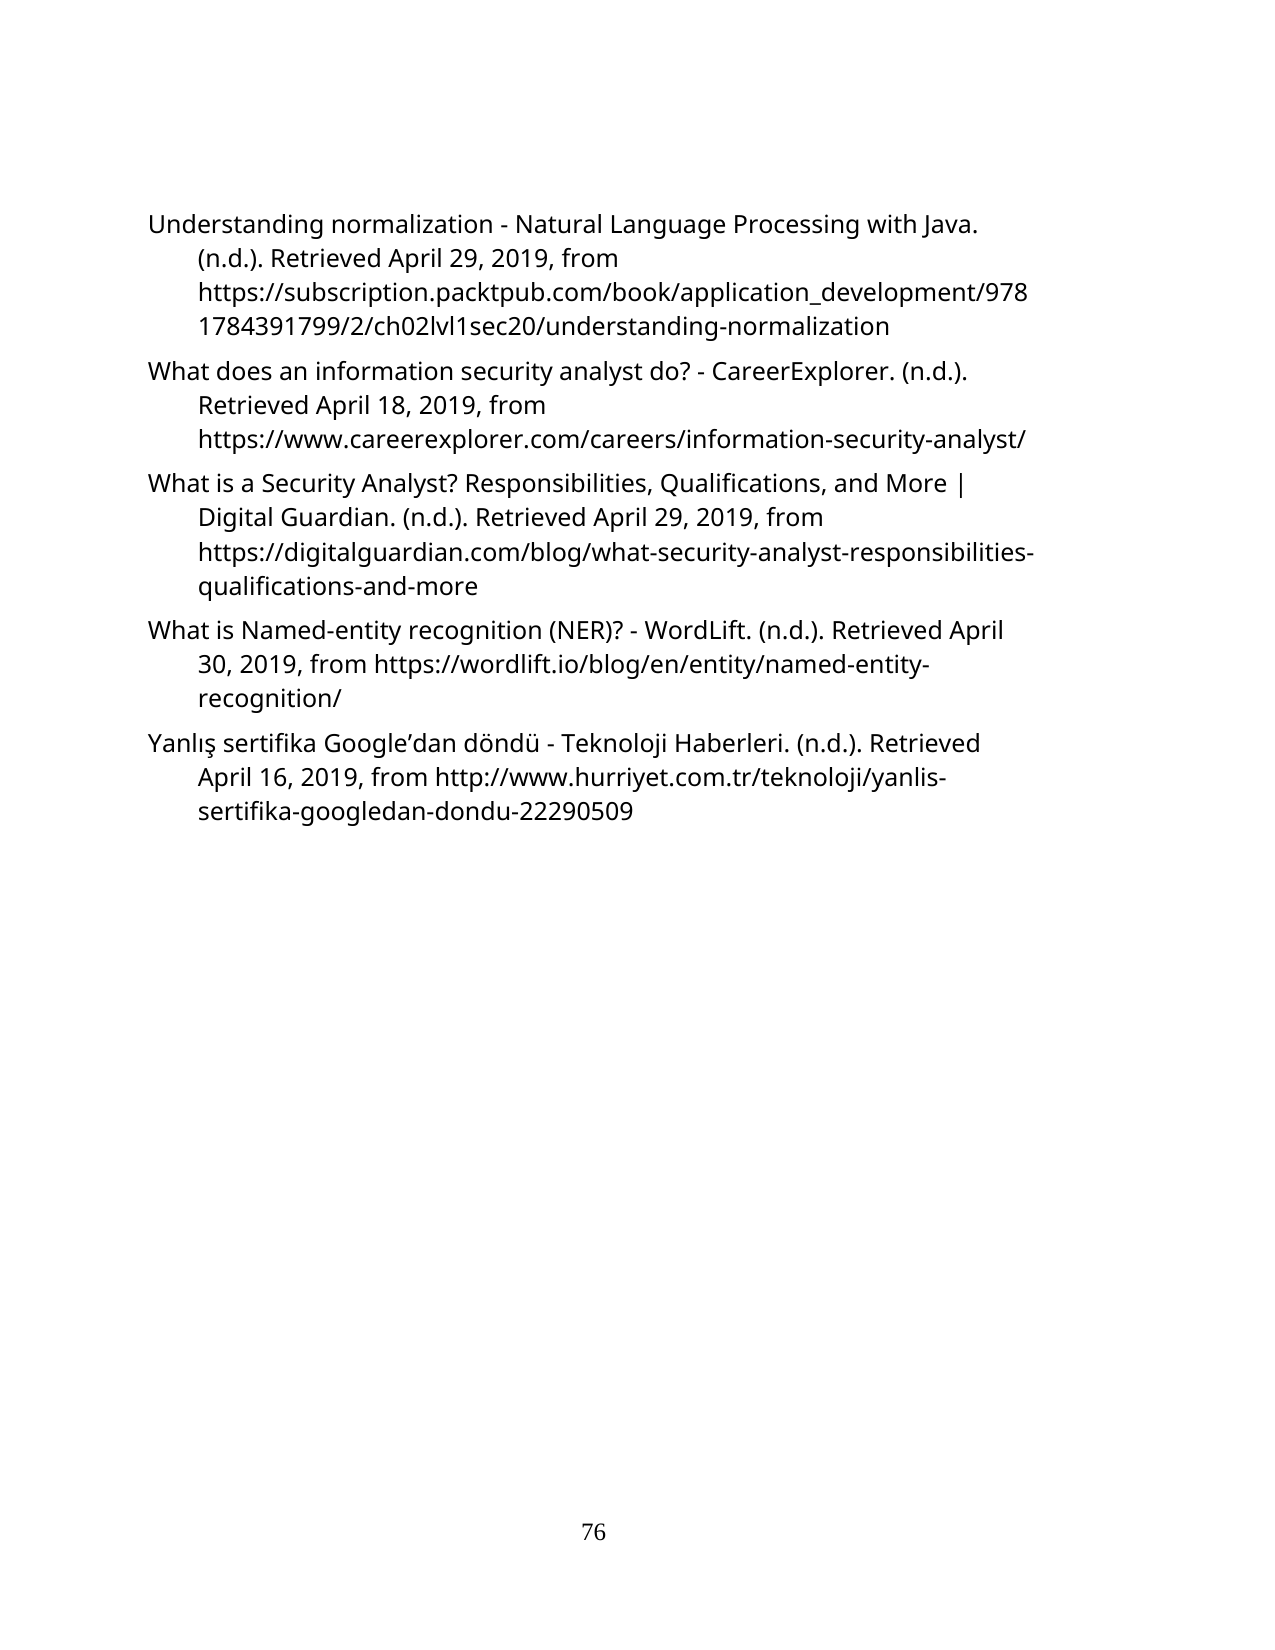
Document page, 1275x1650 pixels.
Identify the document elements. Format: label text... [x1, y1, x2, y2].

text What does an information security analyst do? ‐ CareerExplorer. (n.d.). Retrieved April 18, 2019, from https://www.careerexplorer.com/careers/information-security-analyst/ [148, 353, 1039, 456]
text What is Named-entity recognition (NER)? - WordLift. (n.d.). Retrieved April 30, 2019, from https://wordlift.io/blog/en/entity/named-entity-recognition/ [148, 613, 1039, 715]
text Yanlış sertifika Google’dan döndü - Teknoloji Haberleri. (n.d.). Retrieved April 16, 2019, from http://www.hurriyet.com.tr/teknoloji/yanlis-sertifika-googledan-dondu-22290509 [148, 725, 1039, 827]
text Understanding normalization - Natural Language Processing with Java. (n.d.). Retrieved April 29, 2019, from https://subscription.packtpub.com/book/application_development/9781784391799/2/ch02lvl1sec20/understanding-normalization [148, 207, 1039, 343]
text What is a Security Analyst? Responsibilities, Qualifications, and More | Digital Guardian. (n.d.). Retrieved April 29, 2019, from https://digitalguardian.com/blog/what-security-analyst-responsibilities-qualifications-and-more [148, 466, 1039, 602]
